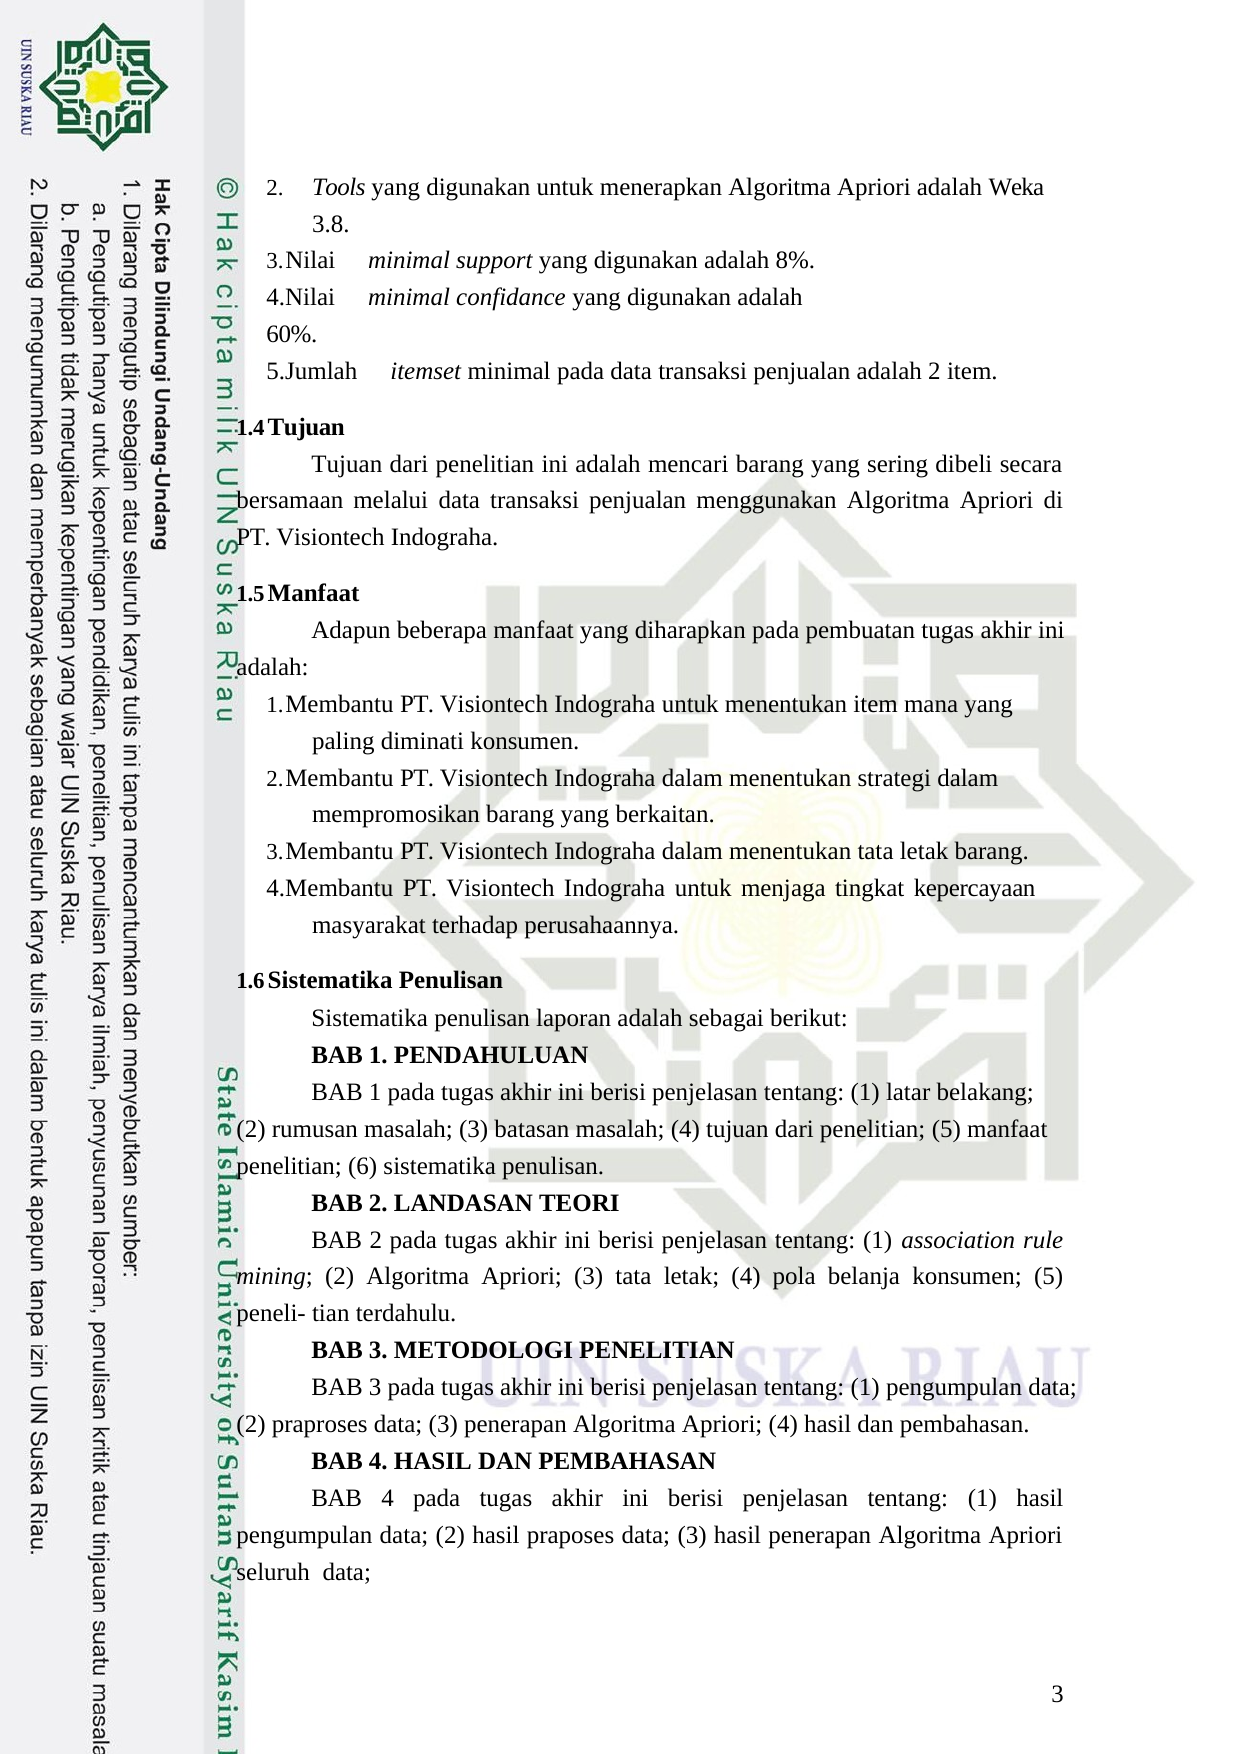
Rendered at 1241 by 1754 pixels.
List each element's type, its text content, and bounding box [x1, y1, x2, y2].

text BAB 2 pada tugas akhir ini berisi penjelasan tentang: (1) association rule mining; (2) Algoritma Apriori; (3) tata letak; (4) pola belanja konsumen; (5) peneli- tian terdahulu. [236, 1225, 1063, 1327]
text adalah: [236, 652, 1240, 681]
picture [0, 0, 1198, 1754]
list Membantu PT. Visiontech Indograha dalam menentukan strategi dalam mempromosikan barang yang berkaitan. [266, 763, 1036, 828]
text BAB 3 pada tugas akhir ini berisi penjelasan tentang: (1) pengumpulan data; [311, 1372, 1240, 1401]
list Membantu PT. Visiontech Indograha dalam menentukan tata letak barang. 4.Membantu PT. Visiontech Indograha untuk menjaga tingkat kepercayaan [266, 836, 1036, 902]
list Membantu PT. Visiontech Indograha untuk menentukan item mana yang paling diminati konsumen. [266, 689, 1036, 755]
text (2) praproses data; (3) penerapan Algoritma Apriori; (4) hasil dan pembahasan. [236, 1409, 1240, 1438]
subtitle BAB 2. LANDASAN TEORI [311, 1188, 1240, 1216]
text 5.Jumlah itemset minimal pada data transaksi penjualan adalah 2 item. [266, 356, 1240, 385]
subtitle BAB 3. METODOLOGI PENELITIAN [311, 1335, 1240, 1364]
text Tujuan dari penelitian ini adalah mencari barang yang sering dibeli secara bersamaan melalui data transaksi penjualan menggunakan Algoritma Apriori di PT. Visiontech Indograha. [236, 449, 1063, 551]
subtitle Manfaat [236, 578, 1240, 607]
subtitle Tujuan [236, 412, 1240, 441]
subtitle BAB 4. HASIL DAN PEMBAHASAN [311, 1446, 1240, 1475]
list Nilai minimal support yang digunakan adalah 8%. 4.Nilai minimal confidance yang digunakan adalah 60%. [266, 246, 858, 348]
text BAB 1 pada tugas akhir ini berisi penjelasan tentang: (1) latar belakang; [311, 1077, 1240, 1106]
text Sistematika penulisan laporan adalah sebagai berikut: [311, 1003, 1240, 1031]
text masyarakat terhadap perusahaannya. [312, 910, 1240, 938]
text 3 [175, 1679, 1063, 1708]
list Tools yang digunakan untuk menerapkan Algoritma Apriori adalah Weka 3.8. [266, 172, 1063, 238]
subtitle BAB 1. PENDAHULUAN [311, 1040, 1240, 1069]
subtitle Sistematika Penulisan [236, 966, 1240, 994]
text (2) rumusan masalah; (3) batasan masalah; (4) tujuan dari penelitian; (5) manfaat penelitian; (6) sistematika penulisan. [236, 1114, 1064, 1179]
text Adapun beberapa manfaat yang diharapkan pada pembuatan tugas akhir ini [311, 615, 1240, 644]
text BAB 4 pada tugas akhir ini berisi penjelasan tentang: (1) hasil pengumpulan data; (2) hasil praposes data; (3) hasil penerapan Algoritma Apriori seluruh data; [236, 1483, 1063, 1586]
